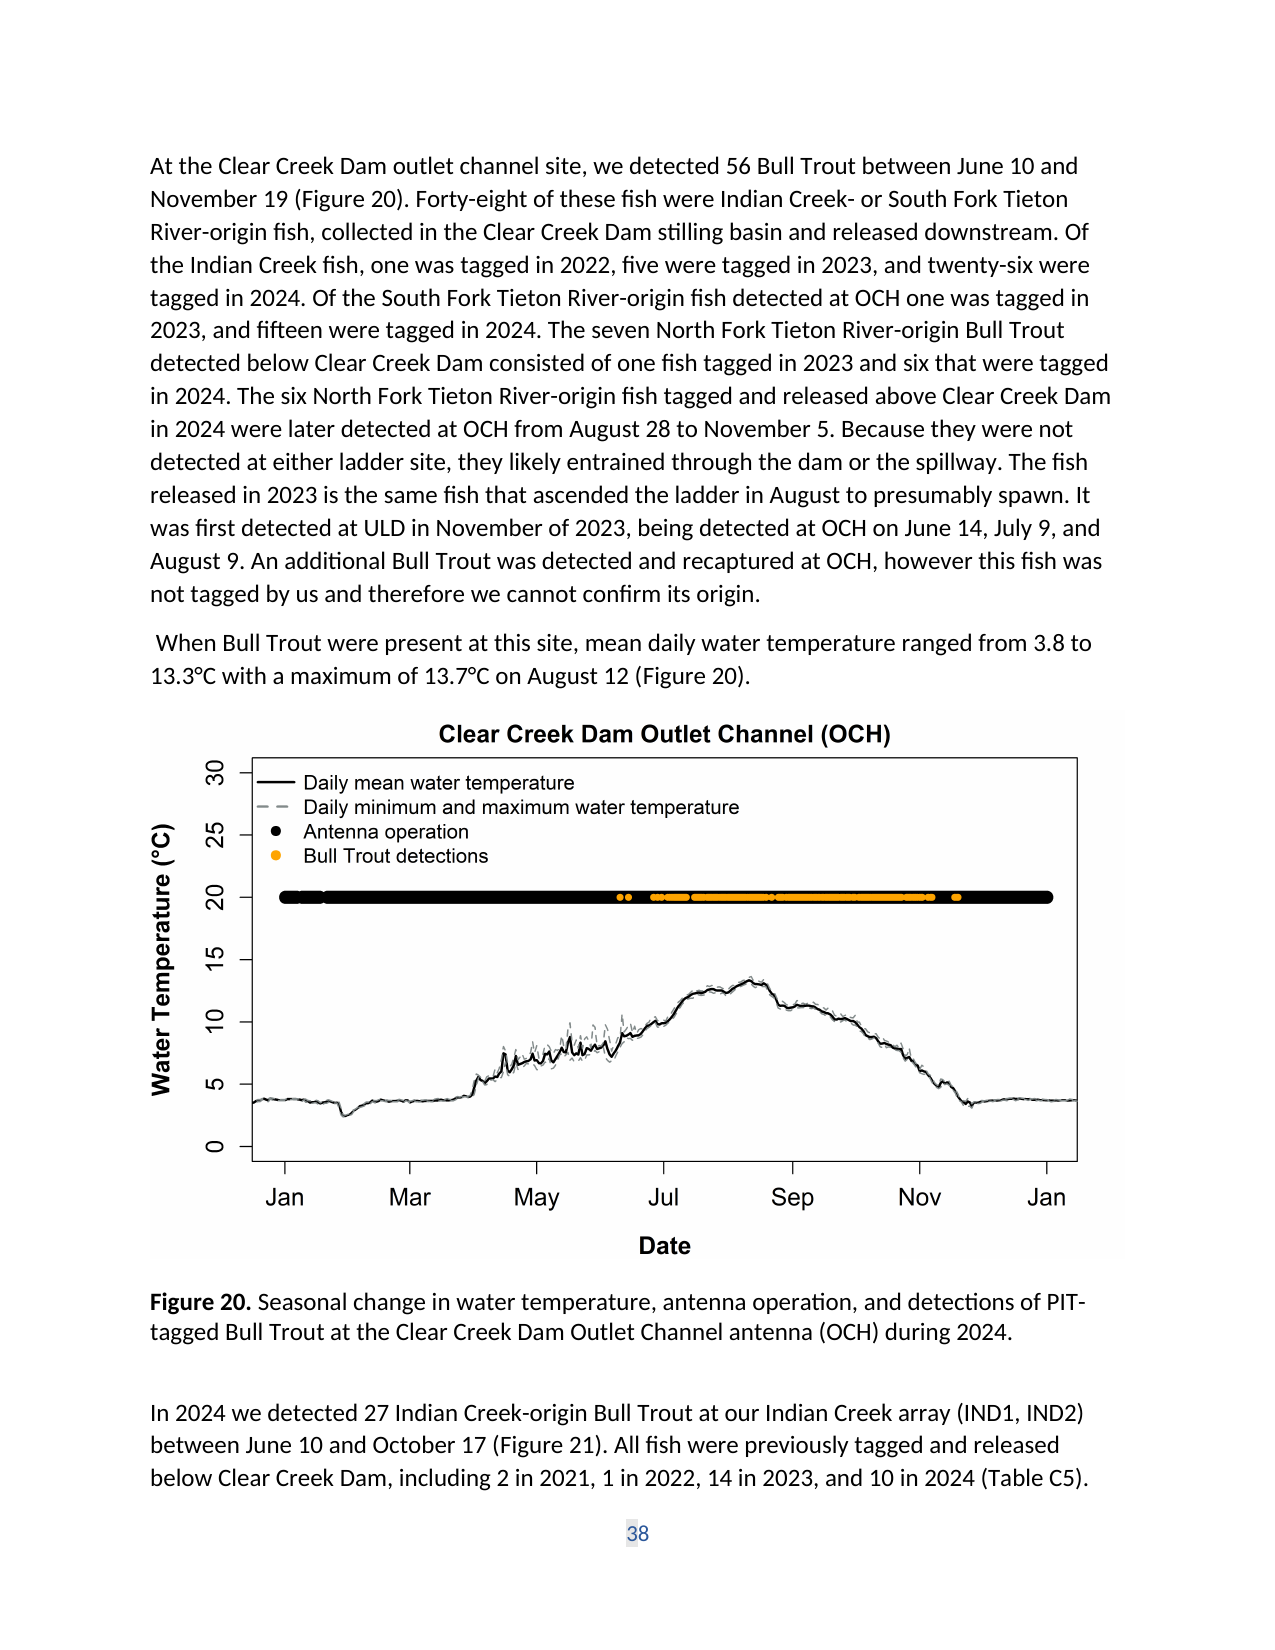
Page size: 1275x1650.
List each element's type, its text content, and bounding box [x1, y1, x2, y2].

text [150, 1397, 1125, 1493]
picture [150, 710, 1125, 1259]
text Figure 20. Seasonal change in water temperature, antenna operation, and detections of PIT-tagged Bull Trout at the Clear Creek Dam Outlet Channel antenna (OCH) during 2024. [150, 1286, 1125, 1347]
text At the Clear Creek Dam outlet channel site, we detected 56 Bull Trout between June 10 and November 19 (Figure 20). Forty-eight of these fish were Indian Creek- or South Fork Tieton River-origin fish, collected in the Clear Creek Dam stilling basin and released downstream. Of the Indian Creek fish, one was tagged in 2022, five were tagged in 2023, and twenty-six were tagged in 2024. Of the South Fork Tieton River-origin fish detected at OCH one was tagged in 2023, and fifteen were tagged in 2024. The seven North Fork Tieton River-origin Bull Trout detected below Clear Creek Dam consisted of one fish tagged in 2023 and six that were tagged in 2024. The six North Fork Tieton River-origin fish tagged and released above Clear Creek Dam in 2024 were later detected at OCH from August 28 to November 5. Because they were not detected at either ladder site, they likely entrained through the dam or the spillway. The fish released in 2023 is the same fish that ascended the ladder in August to presumably spawn. It was first detected at ULD in November of 2023, being detected at OCH on June 14, July 9, and August 9. An additional Bull Trout was detected and recaptured at OCH, however this fish was not tagged by us and therefore we cannot confirm its origin. [150, 150, 1125, 608]
text When Bull Trout were present at this site, mean daily water temperature ranged from 3.8 to 13.3°C with a maximum of 13.7°C on August 12 (Figure 20). [150, 627, 1125, 691]
